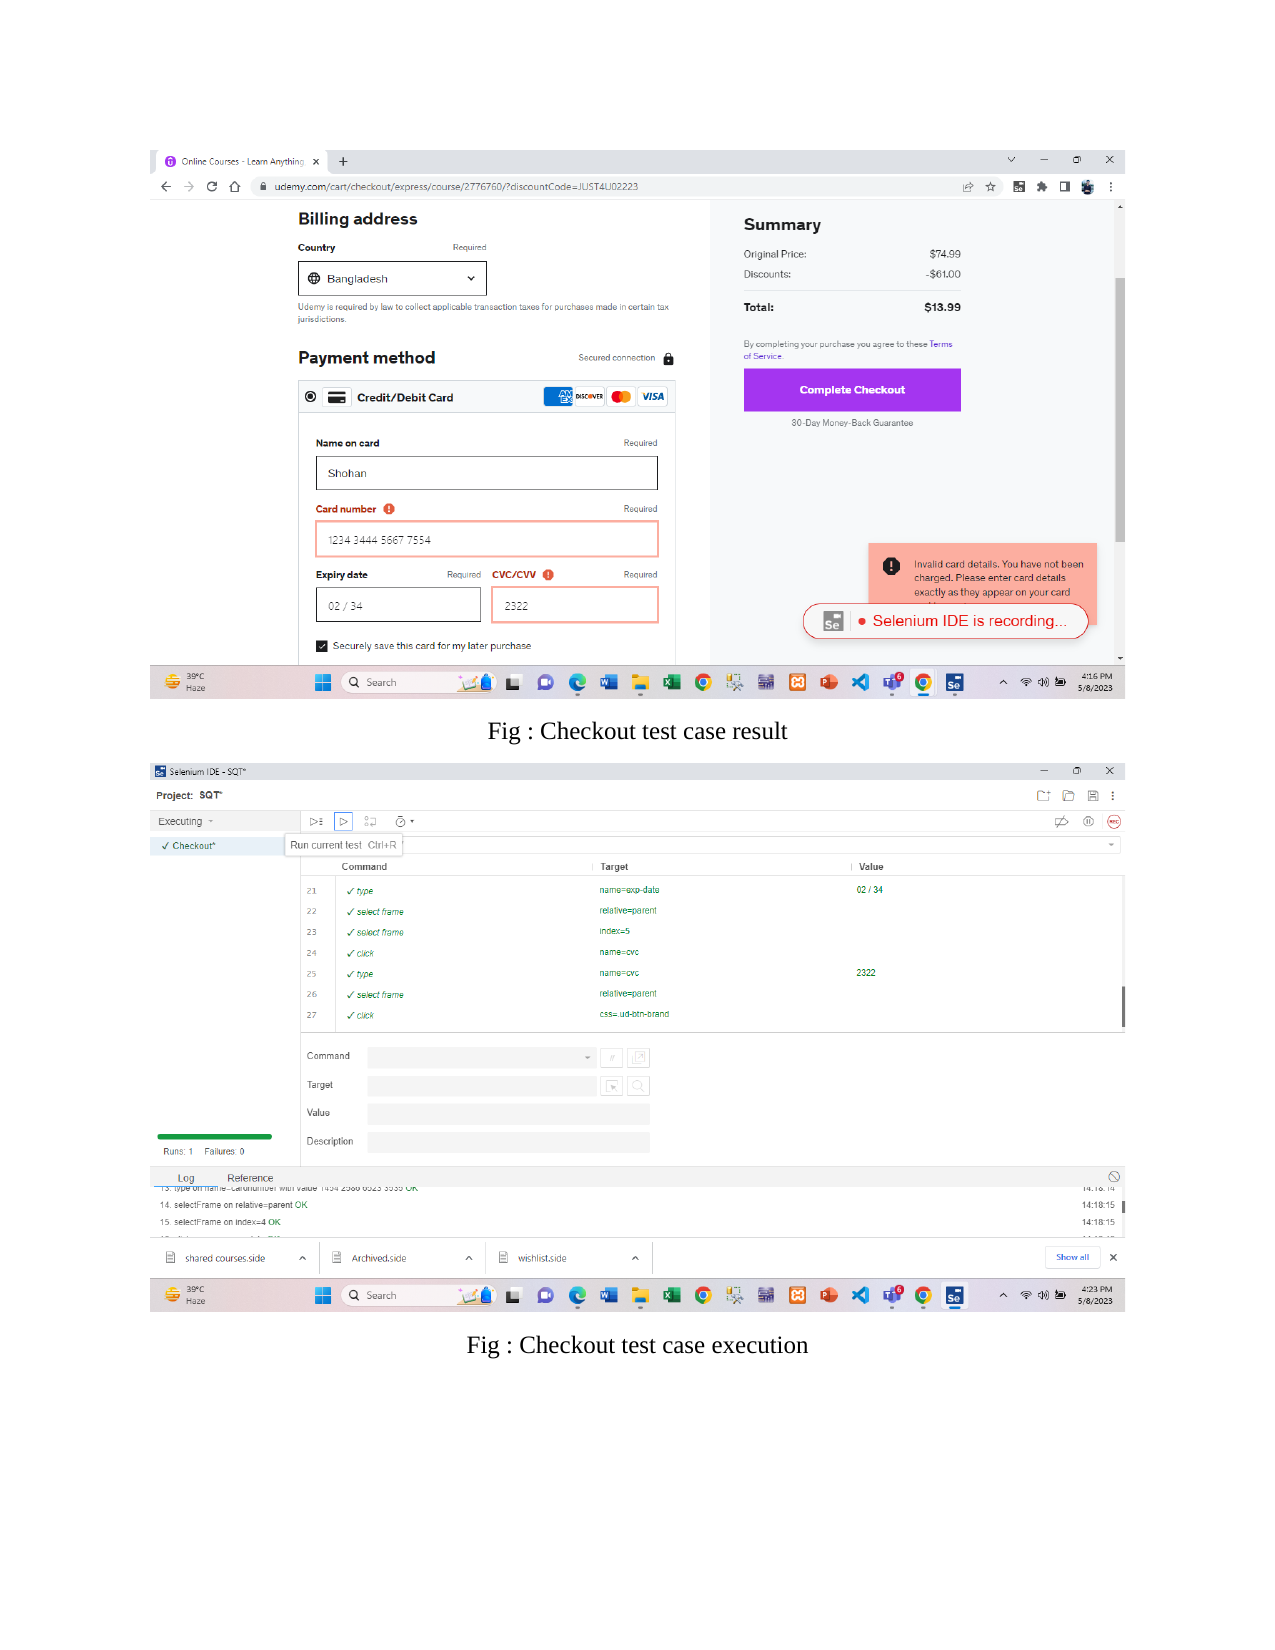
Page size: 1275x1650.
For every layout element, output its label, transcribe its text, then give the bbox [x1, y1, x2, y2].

picture [150, 763, 1125, 1312]
text Fig : Checkout test case result [150, 716, 1125, 745]
text Fig : Checkout test case execution [150, 1330, 1125, 1359]
picture [150, 150, 1125, 699]
